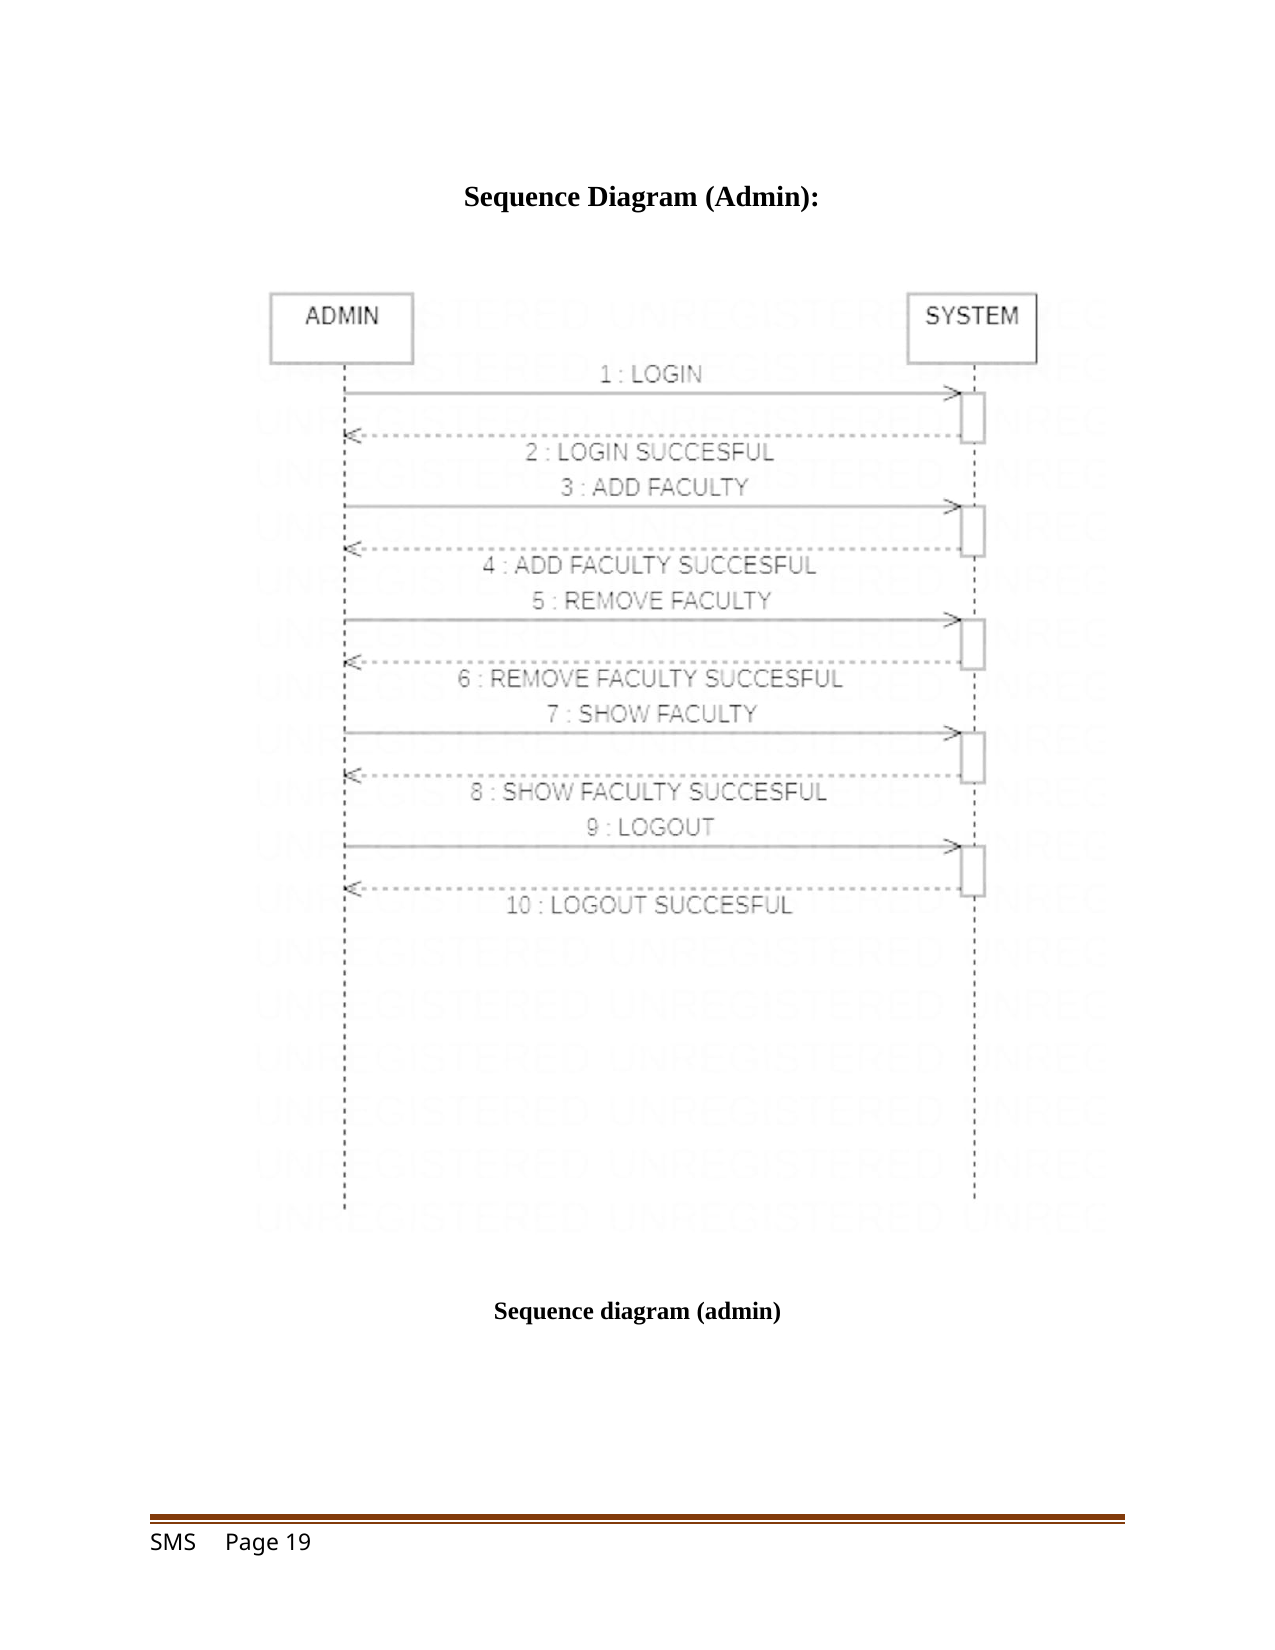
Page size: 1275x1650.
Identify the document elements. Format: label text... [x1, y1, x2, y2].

text Sequence Diagram (Admin): [150, 179, 1125, 213]
picture [253, 276, 1106, 1285]
